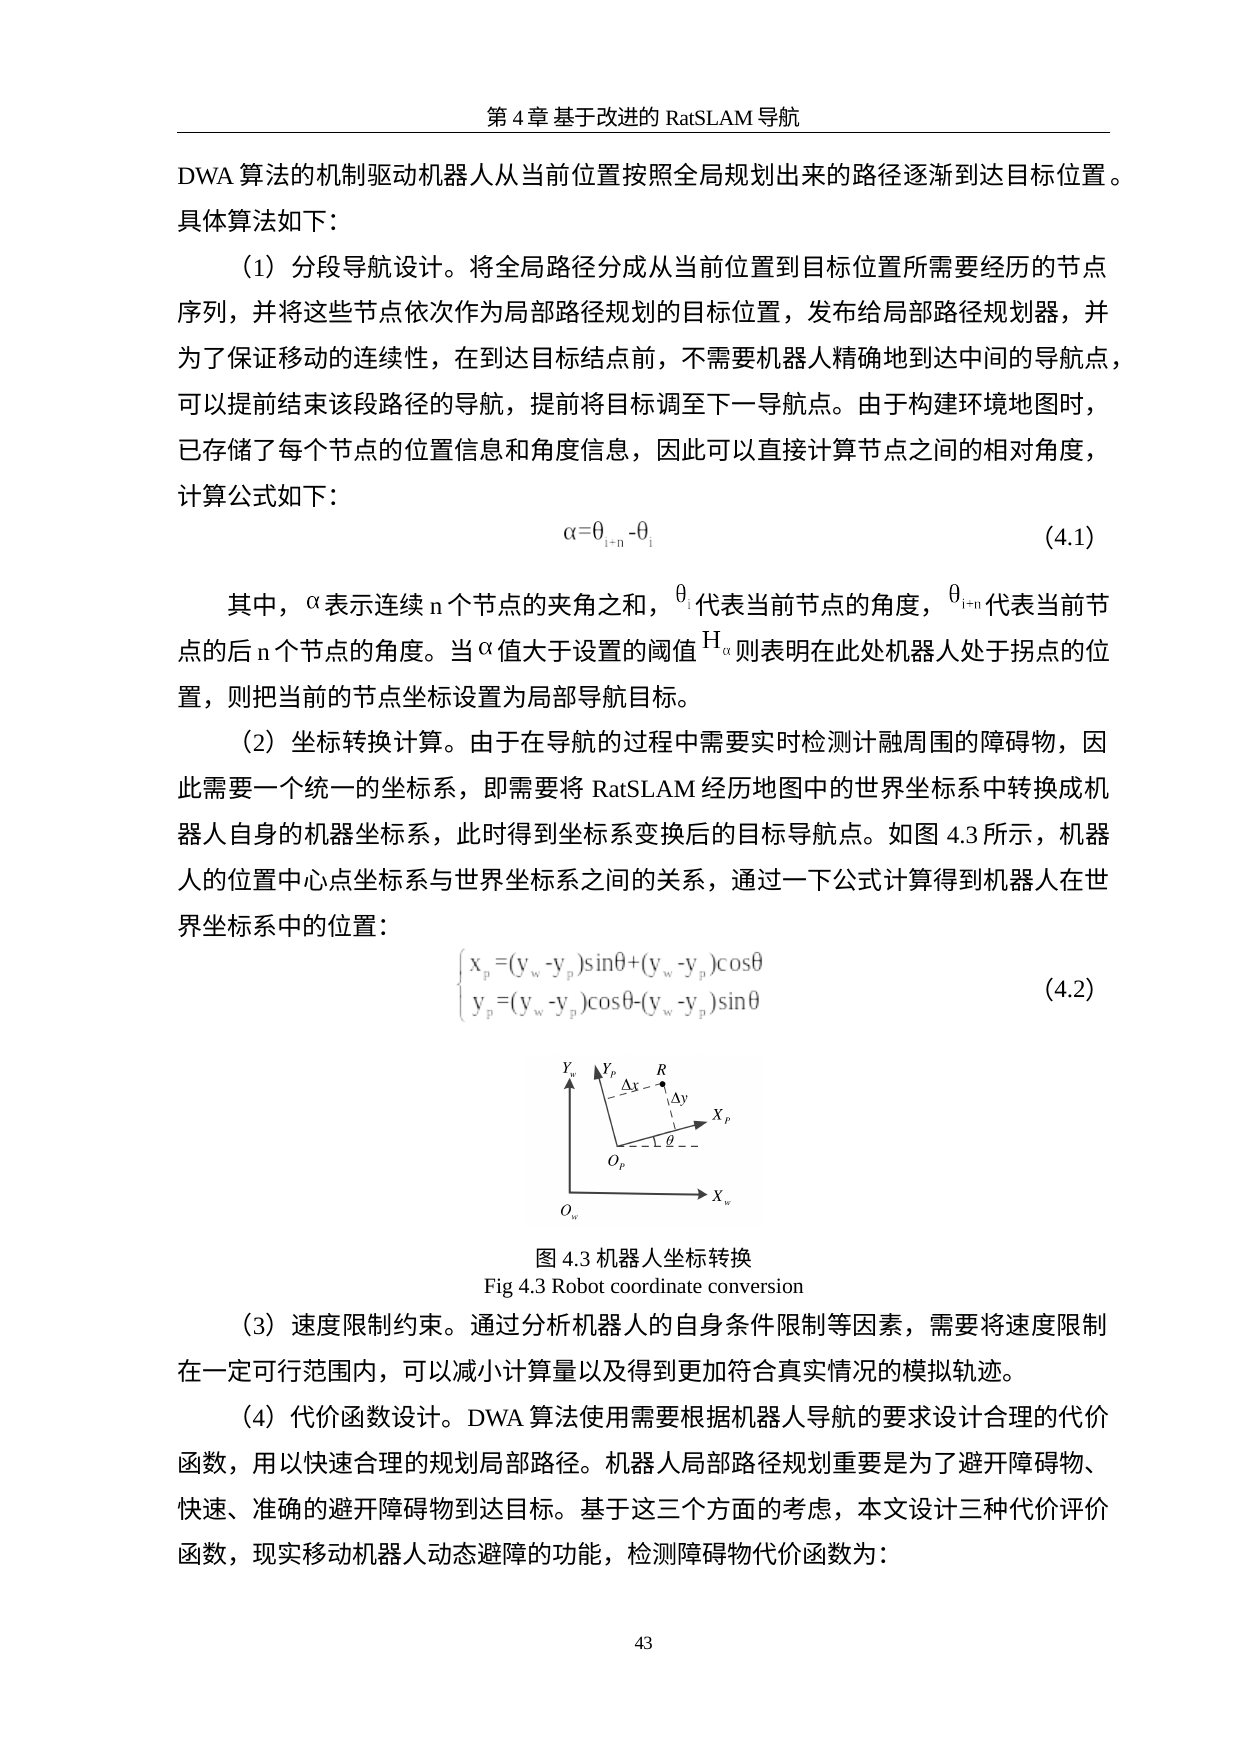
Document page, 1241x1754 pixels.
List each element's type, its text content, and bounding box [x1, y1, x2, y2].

text （2）坐标转换计算。由于在导航的过程中需要实时检测计融周围的障碍物，因此需要一个统一的坐标系，即需要将RatSLAM经历地图中的世界坐标系中转换成机器人自身的机器坐标系，此时得到坐标系变换后的目标导航点。如图4.3所示，机器人的位置中心点坐标系与世界坐标系之间的关系，通过一下公式计算得到机器人在世界坐标系中的位置： [177, 715, 1110, 944]
text （4）代价函数设计。DWA算法使用需要根据机器人导航的要求设计合理的代价函数，用以快速合理的规划局部路径。机器人局部路径规划重要是为了避开障碍物、快速、准确的避开障碍物到达目标。基于这三个方面的考虑，本文设计三种代价评价函数，现实移动机器人动态避障的功能，检测障碍物代价函数为： [177, 1390, 1110, 1573]
text 其中，表示连续n个节点的夹角之和，代表当前节点的角度，代表当前节点的后n个节点的角度。当值大于设置的阈值则表明在此处机器人处于拐点的位置，则把当前的节点坐标设置为局部导航目标。 [177, 578, 1110, 715]
text （4.2） [177, 944, 1110, 1033]
text Fig 4.3 Robot coordinate conversion [177, 1273, 1110, 1298]
text （4.1） [177, 514, 1110, 559]
text （1）分段导航设计。将全局路径分成从当前位置到目标位置所需要经历的节点序列，并将这些节点依次作为局部路径规划的目标位置，发布给局部路径规划器，并为了保证移动的连续性，在到达目标结点前，不需要机器人精确地到达中间的导航点，可以提前结束该段路径的导航，提前将目标调至下一导航点。由于构建环境地图时，已存储了每个节点的位置信息和角度信息，因此可以直接计算节点之间的相对角度，计算公式如下： [177, 239, 1110, 514]
text （3）速度限制约束。通过分析机器人的自身条件限制等因素，需要将速度限制在一定可行范围内，可以减小计算量以及得到更加符合真实情况的模拟轨迹。 [177, 1298, 1110, 1390]
picture [524, 1051, 763, 1227]
text 图4.3 机器人坐标转换 [177, 1241, 1110, 1273]
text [177, 148, 1110, 239]
